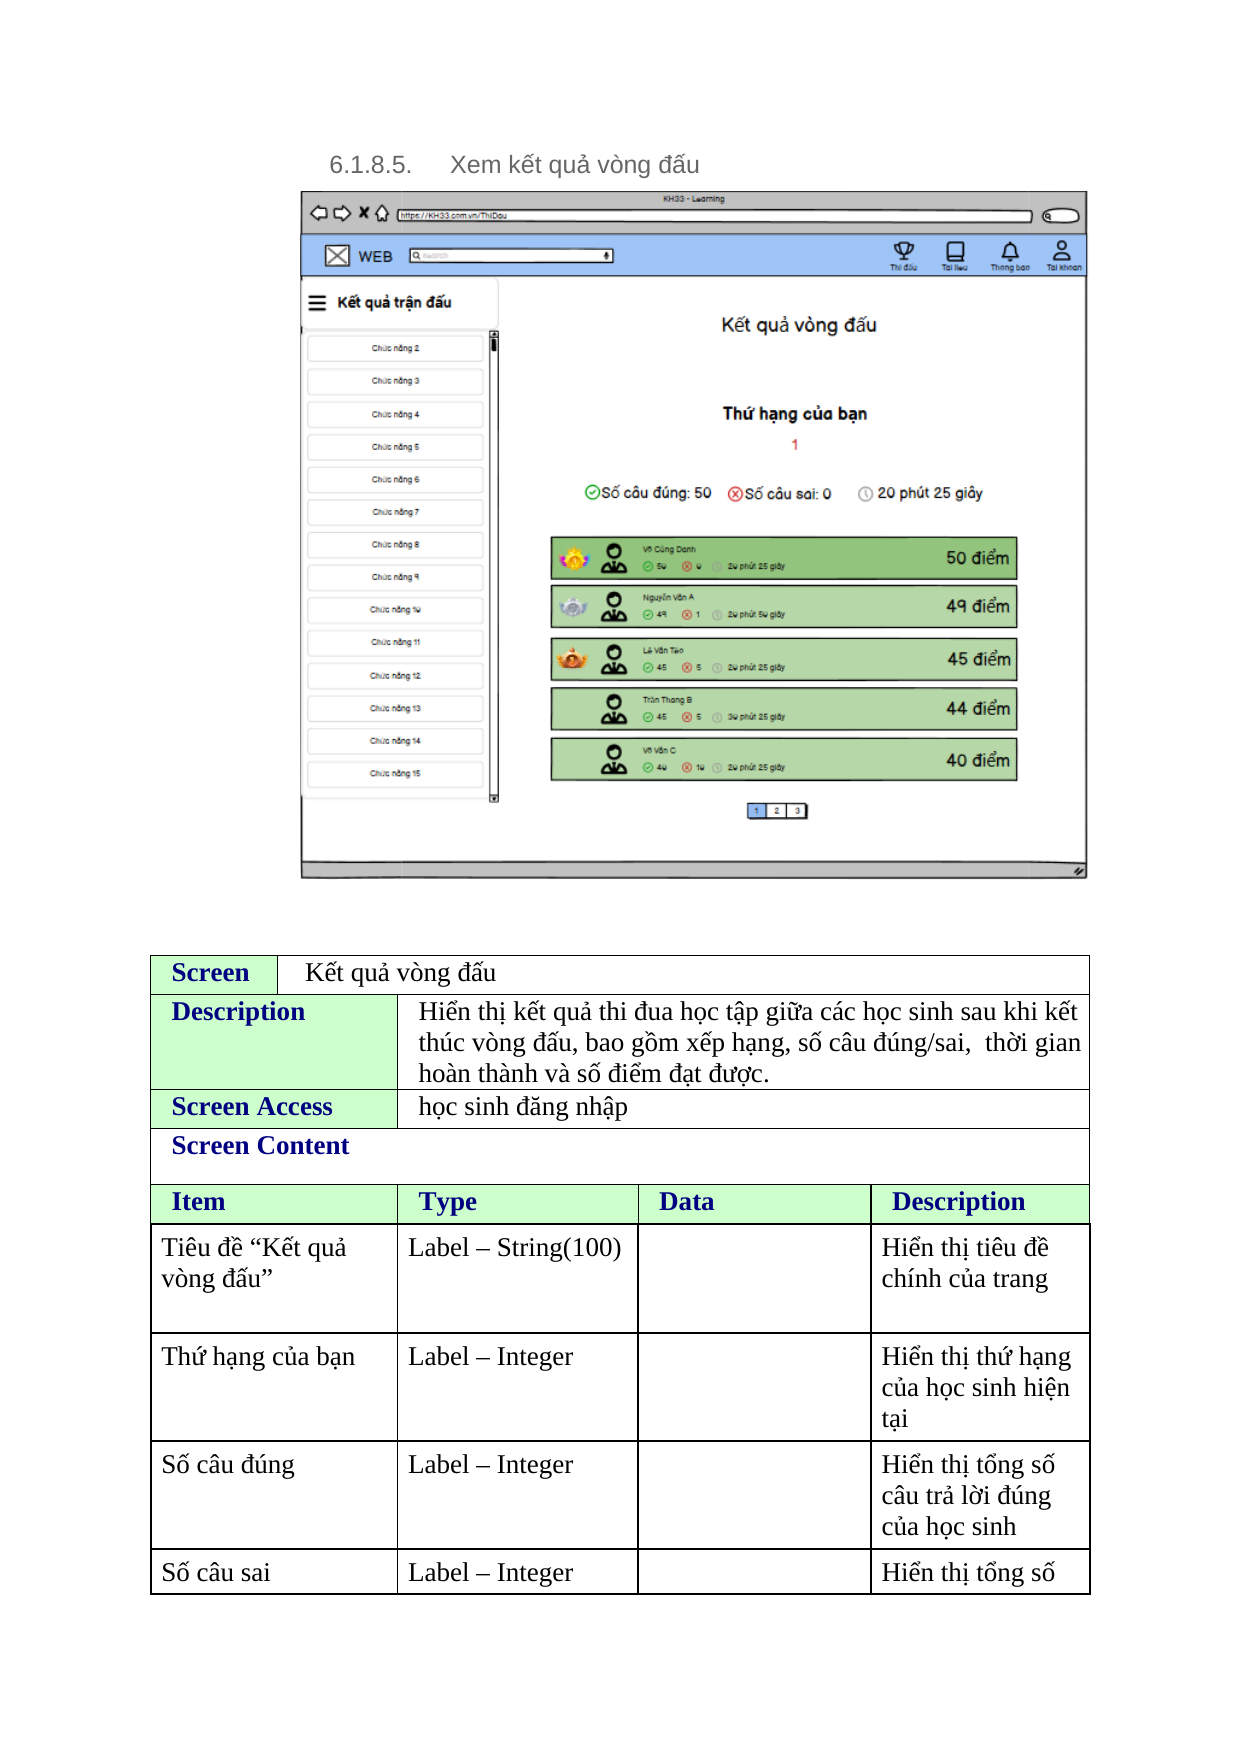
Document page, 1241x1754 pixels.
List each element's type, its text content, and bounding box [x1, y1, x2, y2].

picture [300, 191, 1091, 880]
table_cell [639, 1334, 870, 1440]
table_cell Item [151, 1185, 397, 1223]
table_cell Hiển thị thứ hạng của học sinh hiện tại [872, 1334, 1089, 1440]
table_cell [872, 1550, 1089, 1593]
table_cell Data [639, 1185, 870, 1223]
table_cell Tiêu đề “Kết quả vòng đấu” [152, 1225, 397, 1332]
table_cell Description [151, 995, 397, 1089]
table_cell học sinh đăng nhập [398, 1090, 1089, 1128]
table_cell Thứ hạng của bạn [152, 1334, 397, 1440]
table_cell Type [398, 1185, 638, 1223]
table_cell [639, 1442, 870, 1548]
table_cell Screen Access [151, 1090, 397, 1128]
table_header Screen [151, 956, 277, 994]
table_cell Label – Integer [398, 1442, 637, 1548]
table_header Kết quả vòng đấu [278, 956, 1089, 994]
table_cell Screen Content [151, 1129, 1089, 1184]
table_cell Số câu sai [152, 1550, 397, 1593]
table_cell Hiển thị tiêu đề chính của trang [872, 1225, 1089, 1332]
table_cell Hiển thị tổng số câu trả lời đúng của học sinh [872, 1442, 1089, 1548]
table_cell [639, 1225, 870, 1332]
table_cell Description [872, 1185, 1089, 1223]
table_cell [639, 1550, 870, 1593]
subtitle Xem kết quả vòng đấu [412, 150, 1090, 179]
table_cell Hiển thị kết quả thi đua học tập giữa các học sinh sau khi kết thúc vòng đấu, bao gồm xếp hạng, số câu đúng/sai, thời gian hoàn thành và số điểm đạt được. [398, 995, 1089, 1089]
table_cell Label – Integer [398, 1334, 637, 1440]
table_cell Số câu đúng [152, 1442, 397, 1548]
table_cell Label – Integer [398, 1550, 637, 1593]
table_cell Label – String(100) [398, 1225, 637, 1332]
